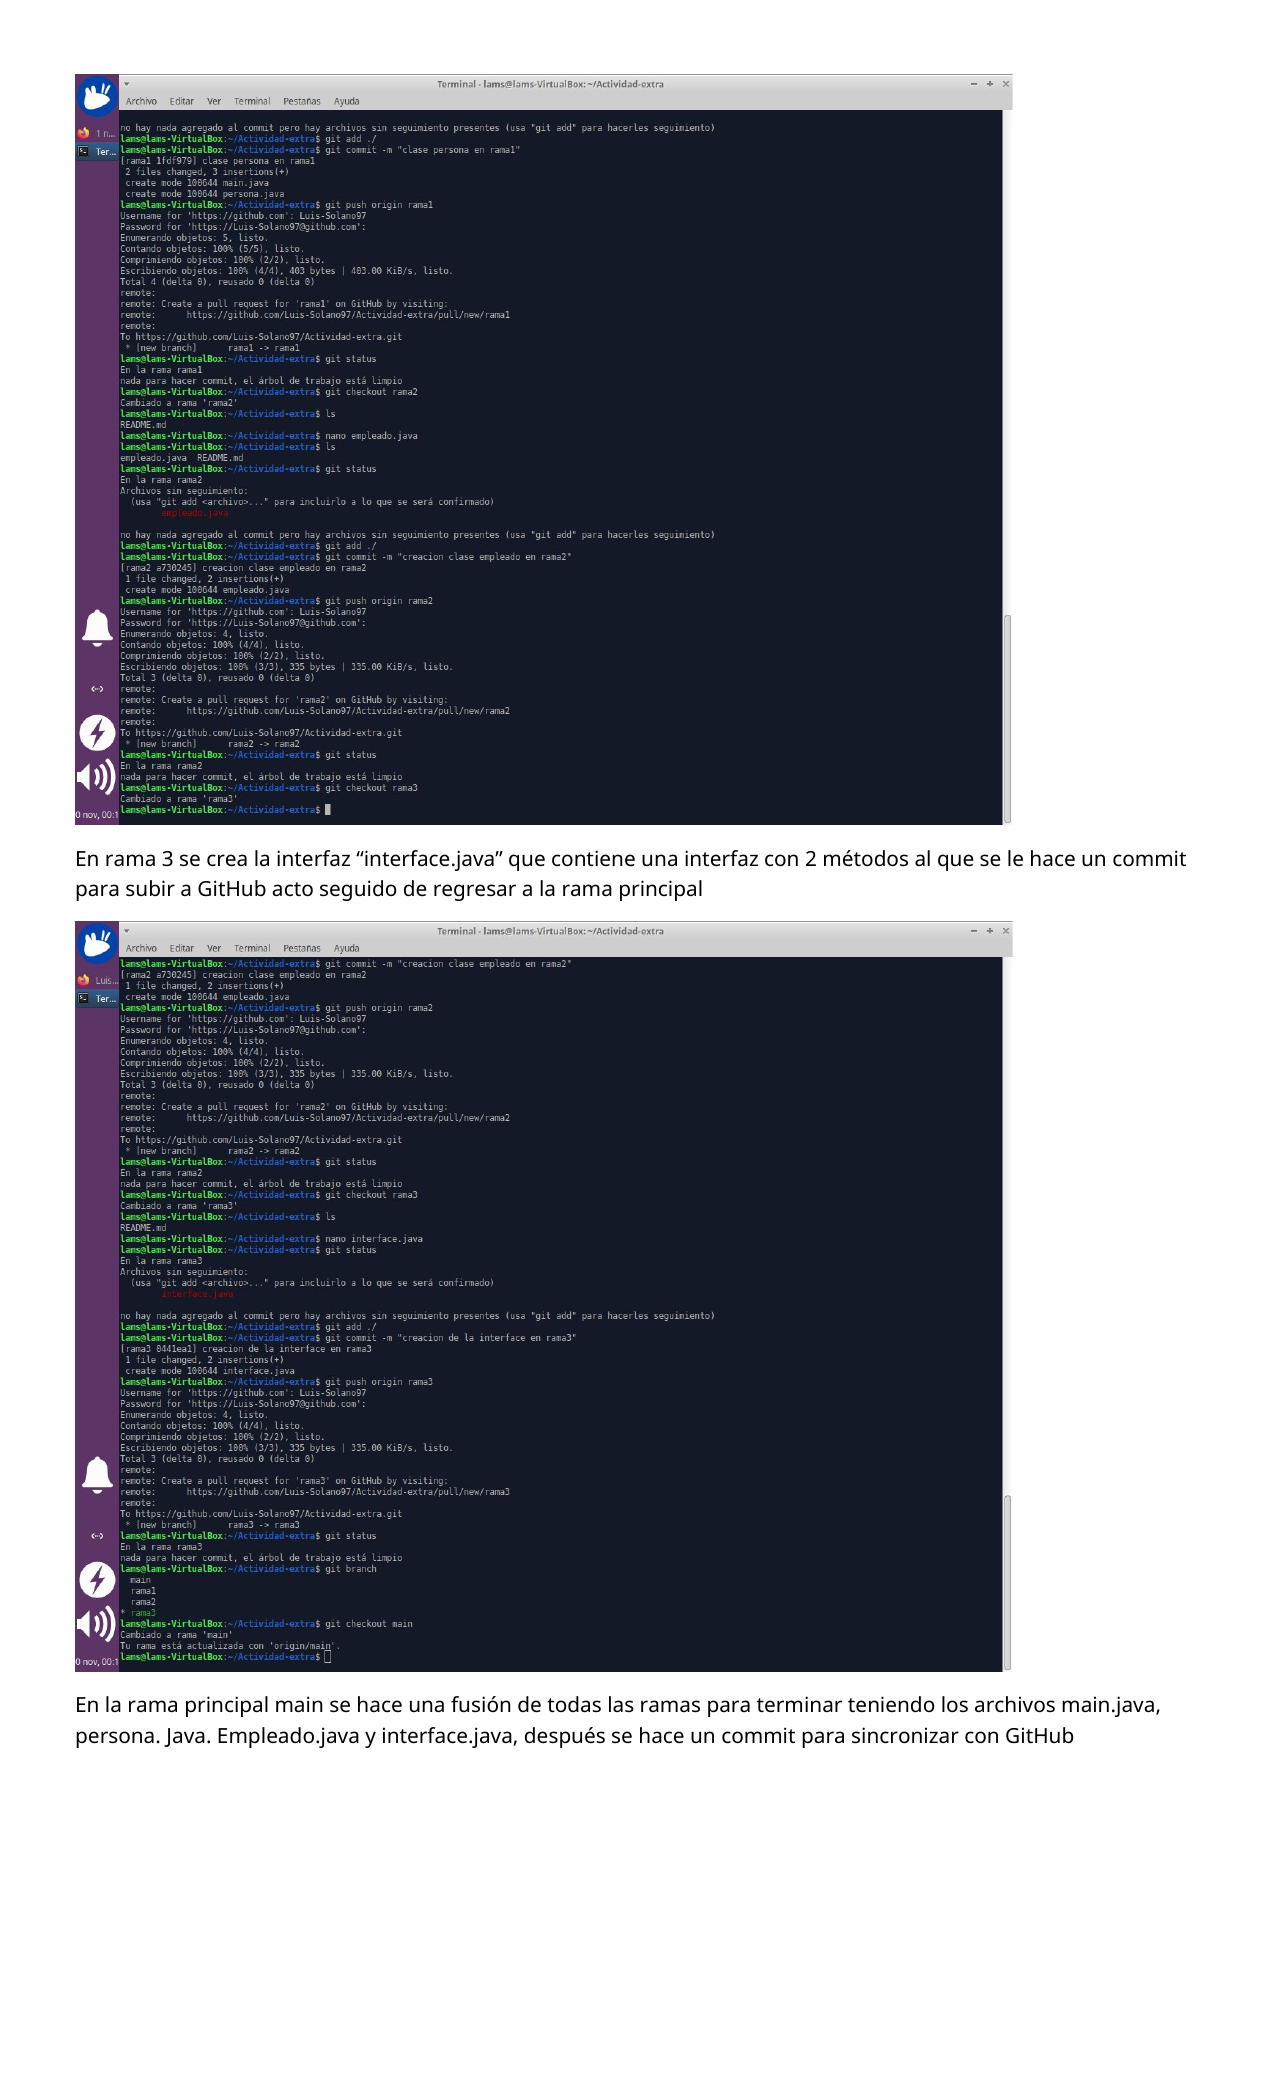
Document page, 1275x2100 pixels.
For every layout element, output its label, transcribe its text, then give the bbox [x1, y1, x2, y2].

text En la rama principal main se hace una fusión de todas las ramas para terminar teniendo los archivos main.java, persona. Java. Empleado.java y interface.java, después se hace un commit para sincronizar con GitHub [75, 1691, 1200, 1750]
picture [75, 921, 1013, 1672]
text En rama 3 se crea la interfaz “interface.java” que contiene una interfaz con 2 métodos al que se le hace un commit para subir a GitHub acto seguido de regresar a la rama principal [75, 844, 1200, 903]
picture [75, 74, 1013, 825]
